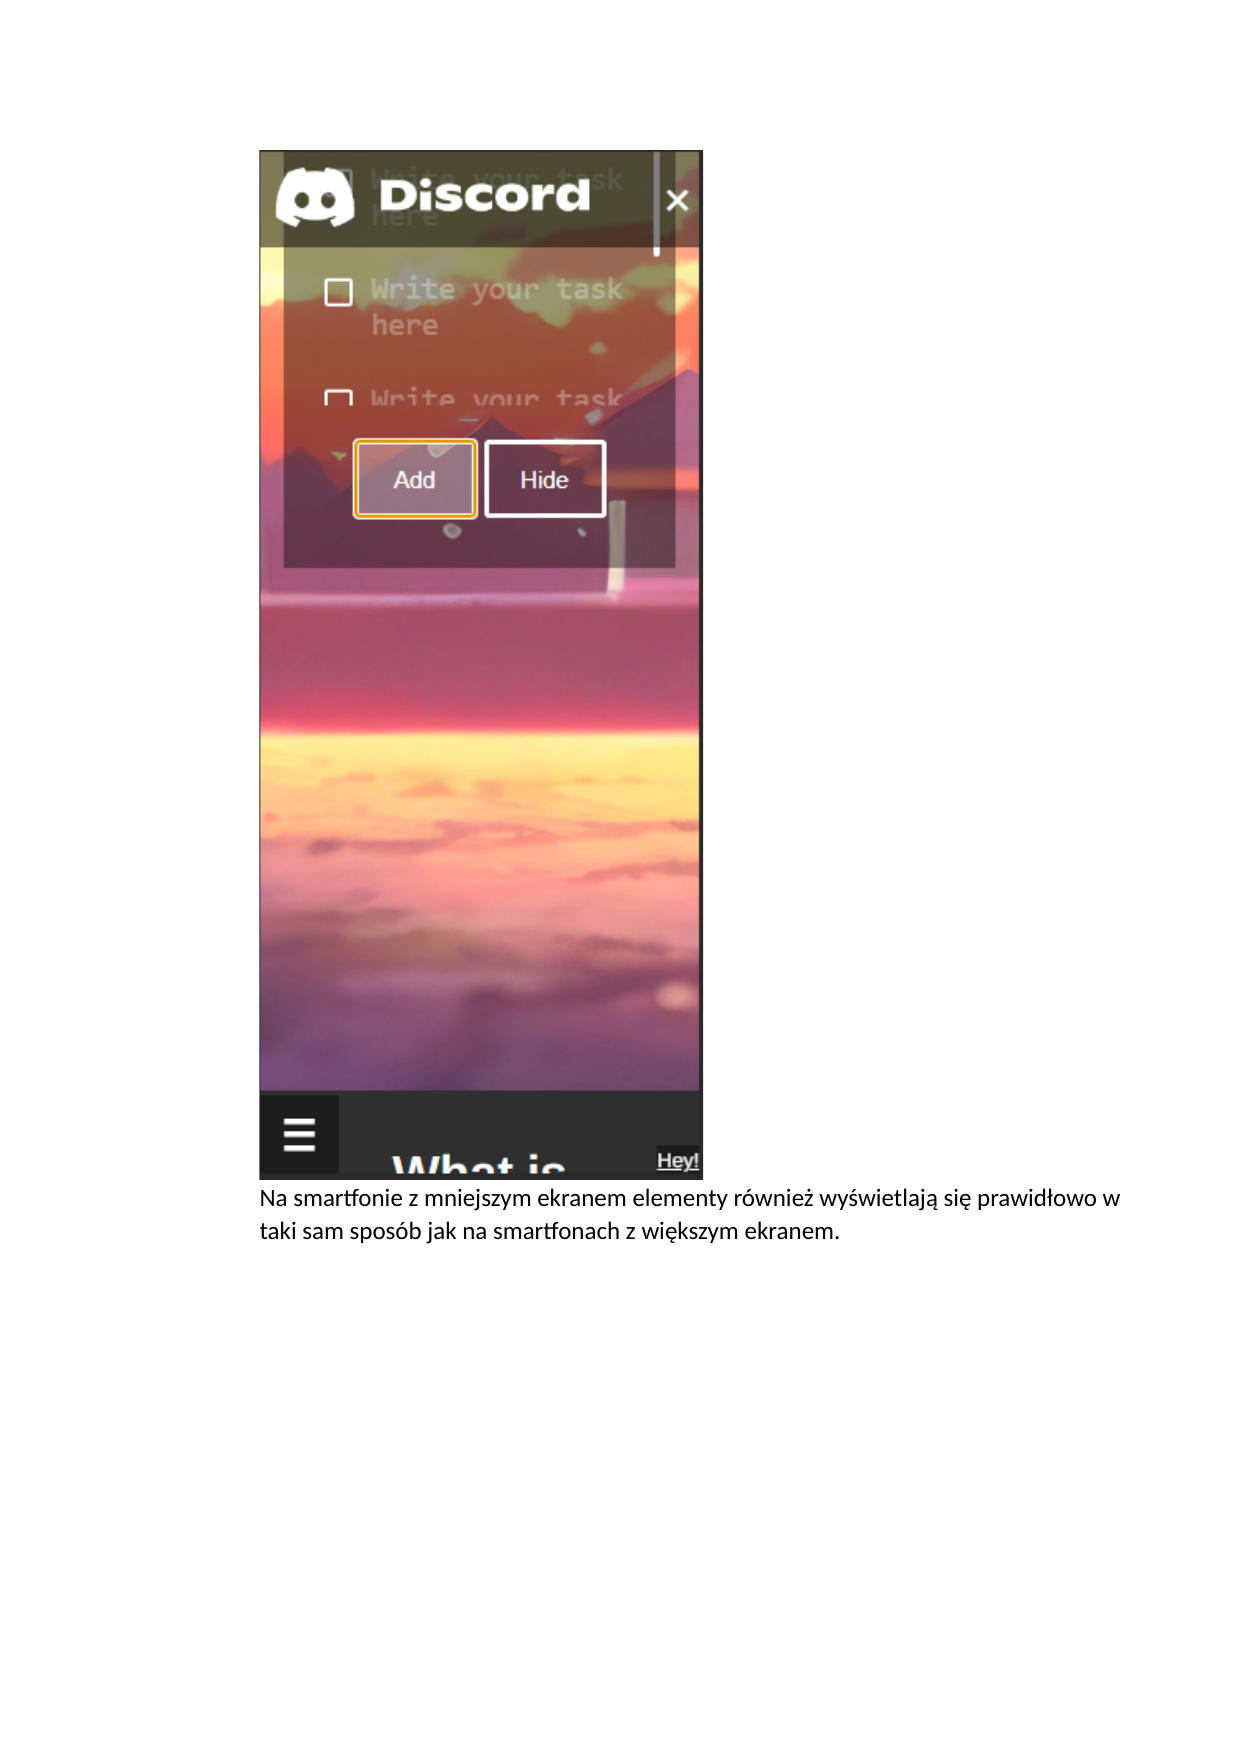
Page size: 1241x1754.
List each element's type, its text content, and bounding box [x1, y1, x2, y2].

list Na smartfonie z mniejszym ekranem elementy również wyświetlają się prawidłowo w taki sam sposób jak na smartfonach z większym ekranem. [259, 1182, 1128, 1245]
picture [259, 150, 704, 1180]
